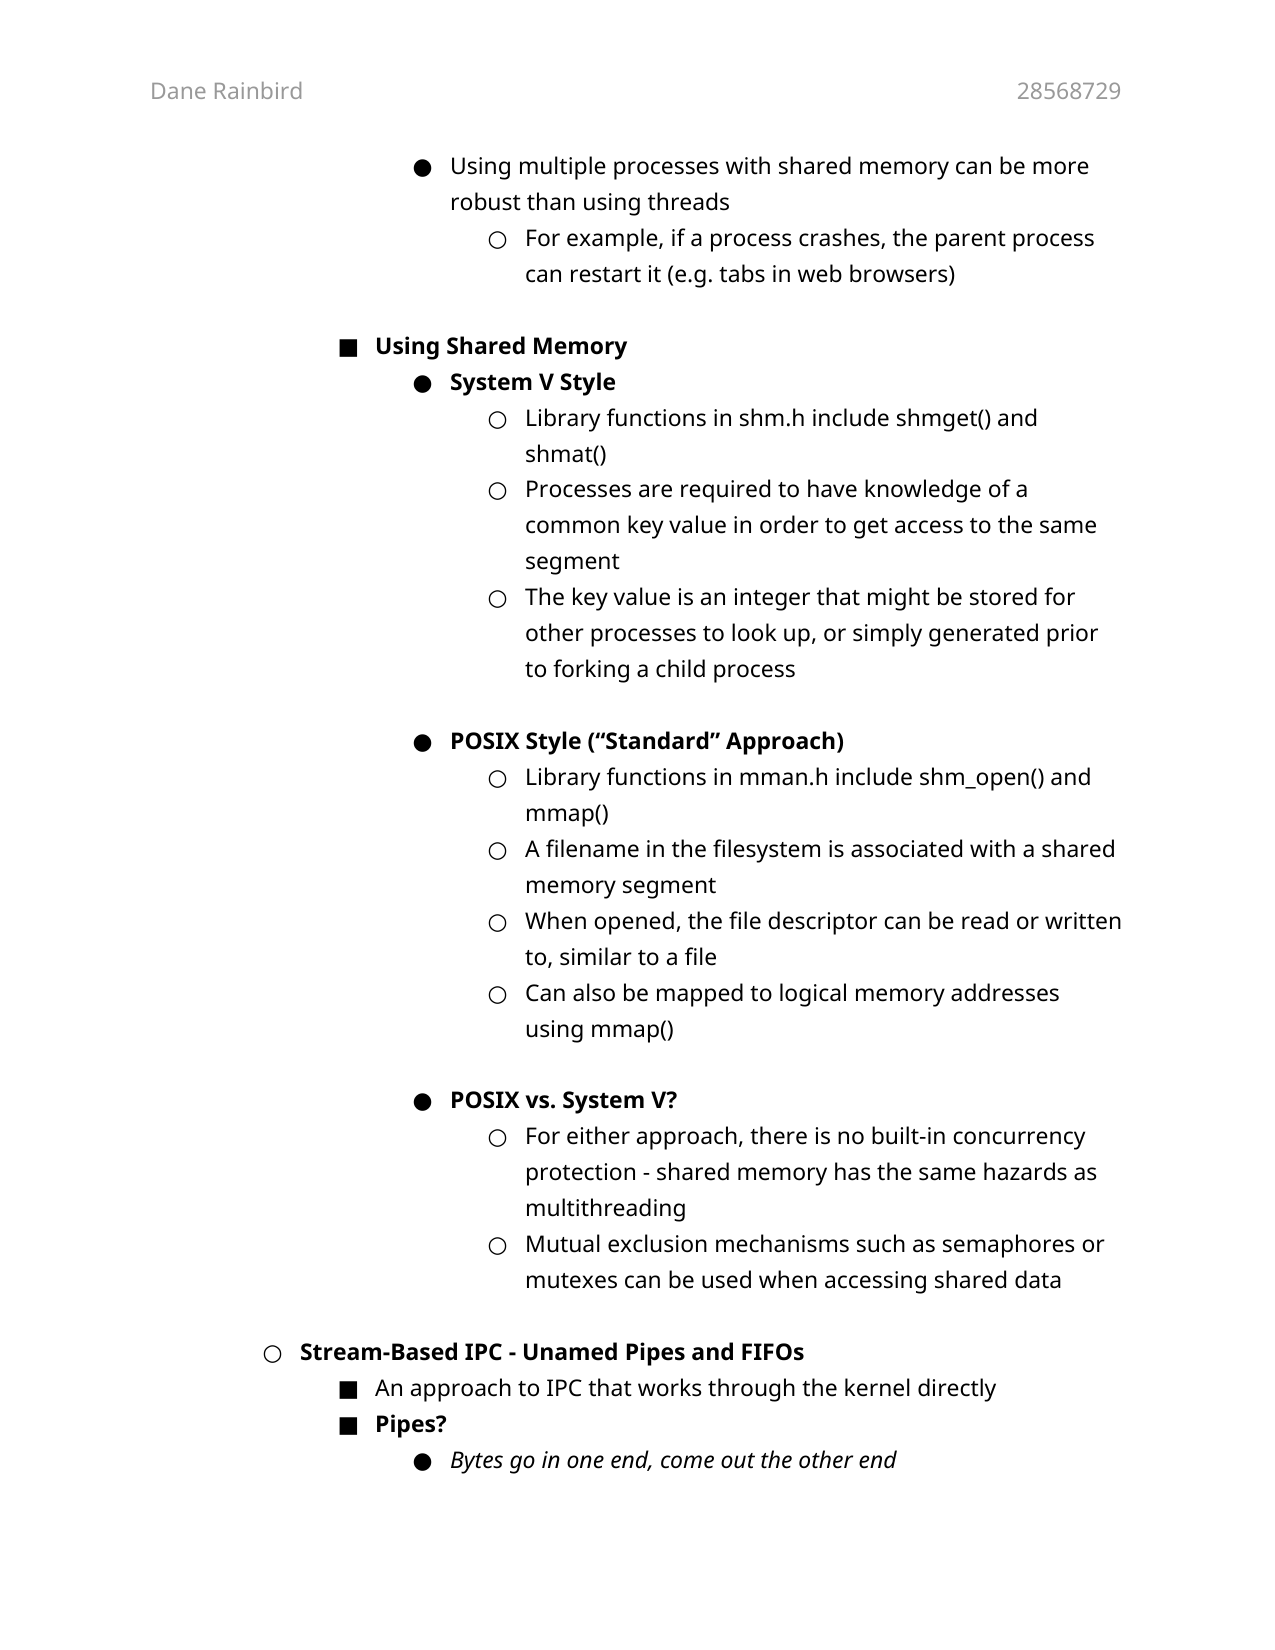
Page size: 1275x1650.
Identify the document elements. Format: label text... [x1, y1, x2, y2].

list Stream-Based IPC - Unamed Pipes and FIFOs [262, 1336, 1125, 1367]
list Library functions in mman.h include shm_open() and mmap() [487, 761, 1125, 828]
list Can also be mapped to logical memory addresses using mmap() [487, 977, 1125, 1044]
list POSIX Style (“Standard” Approach) [412, 725, 1125, 756]
list System V Style [412, 366, 1125, 397]
list Using Shared Memory [337, 330, 1125, 361]
list Using multiple processes with shared memory can be more robust than using threads [412, 150, 1125, 217]
list Mutual exclusion mechanisms such as semaphores or mutexes can be used when accessing shared data [487, 1228, 1125, 1295]
list A filename in the filesystem is associated with a shared memory segment [487, 833, 1125, 900]
list POSIX vs. System V? [412, 1084, 1125, 1116]
list When opened, the file descriptor can be read or written to, similar to a file [487, 905, 1125, 972]
list An approach to IPC that works through the kernel directly [337, 1372, 1125, 1403]
list The key value is an integer that might be stored for other processes to look up, or simply generated prior to forking a child process [487, 581, 1125, 684]
list Bytes go in one end, come out the other end [412, 1444, 1125, 1475]
list For either approach, there is no built-in concurrency protection - shared memory has the same hazards as multithreading [487, 1120, 1125, 1223]
list Library functions in shm.h include shmget() and shmat() [487, 402, 1125, 469]
list Processes are required to have knowledge of a common key value in order to get access to the same segment [487, 473, 1125, 577]
list Pipes? [337, 1408, 1125, 1439]
list For example, if a process crashes, the parent process can restart it (e.g. tabs in web browsers) [487, 222, 1125, 289]
